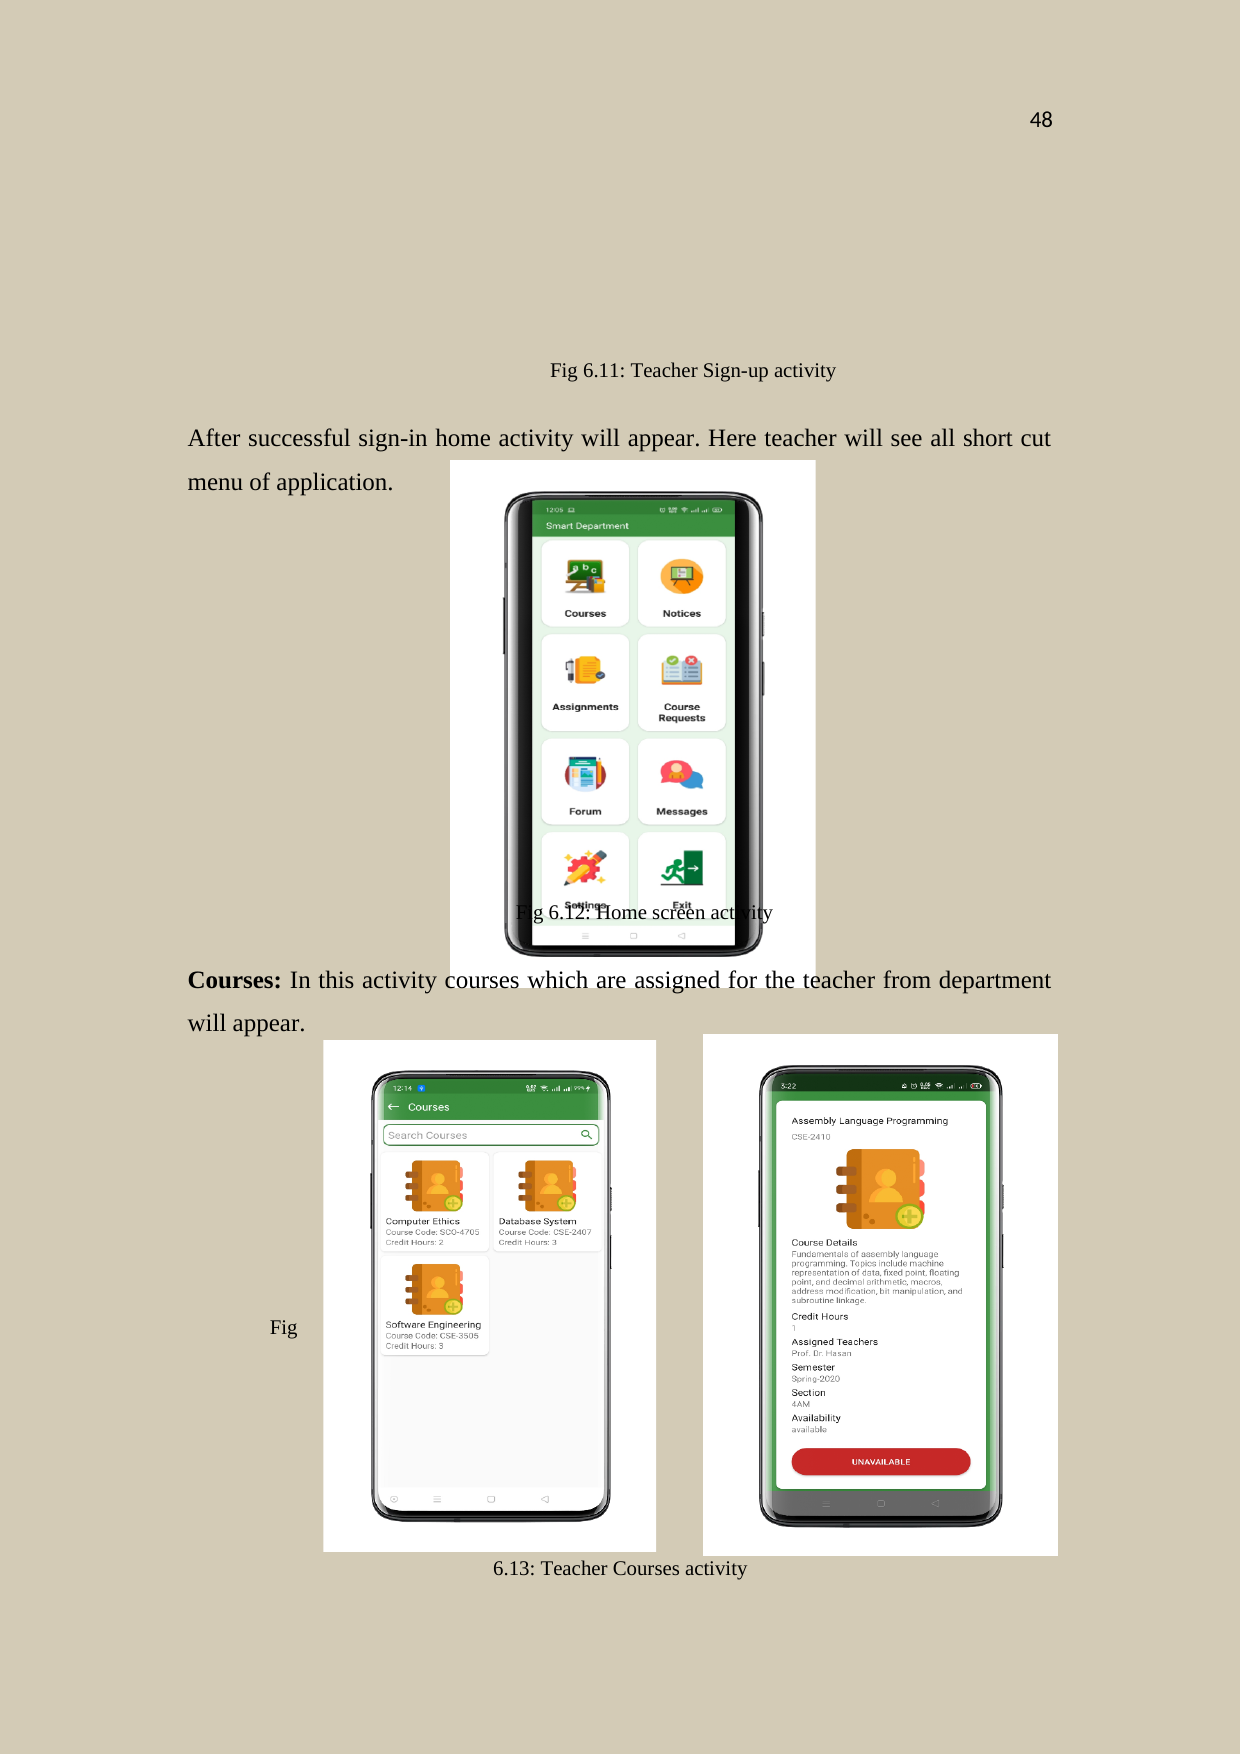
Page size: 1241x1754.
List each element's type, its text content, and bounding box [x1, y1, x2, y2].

picture [321, 1040, 657, 1550]
text Fig 6.12: Home screen activity [187, 900, 978, 924]
text Fig 6.13: Teacher Courses activity [262, 1315, 978, 1579]
text Courses: In this activity courses which are assigned for the teacher from department will appear. [187, 965, 1053, 1037]
text Fig 6.11: Teacher Sign-up activity [262, 358, 978, 382]
picture [450, 495, 816, 900]
text After successful sign-in home activity will appear. Here teacher will see all short cut menu of application. [187, 423, 1053, 495]
picture [450, 924, 816, 965]
picture [701, 1034, 1058, 1553]
